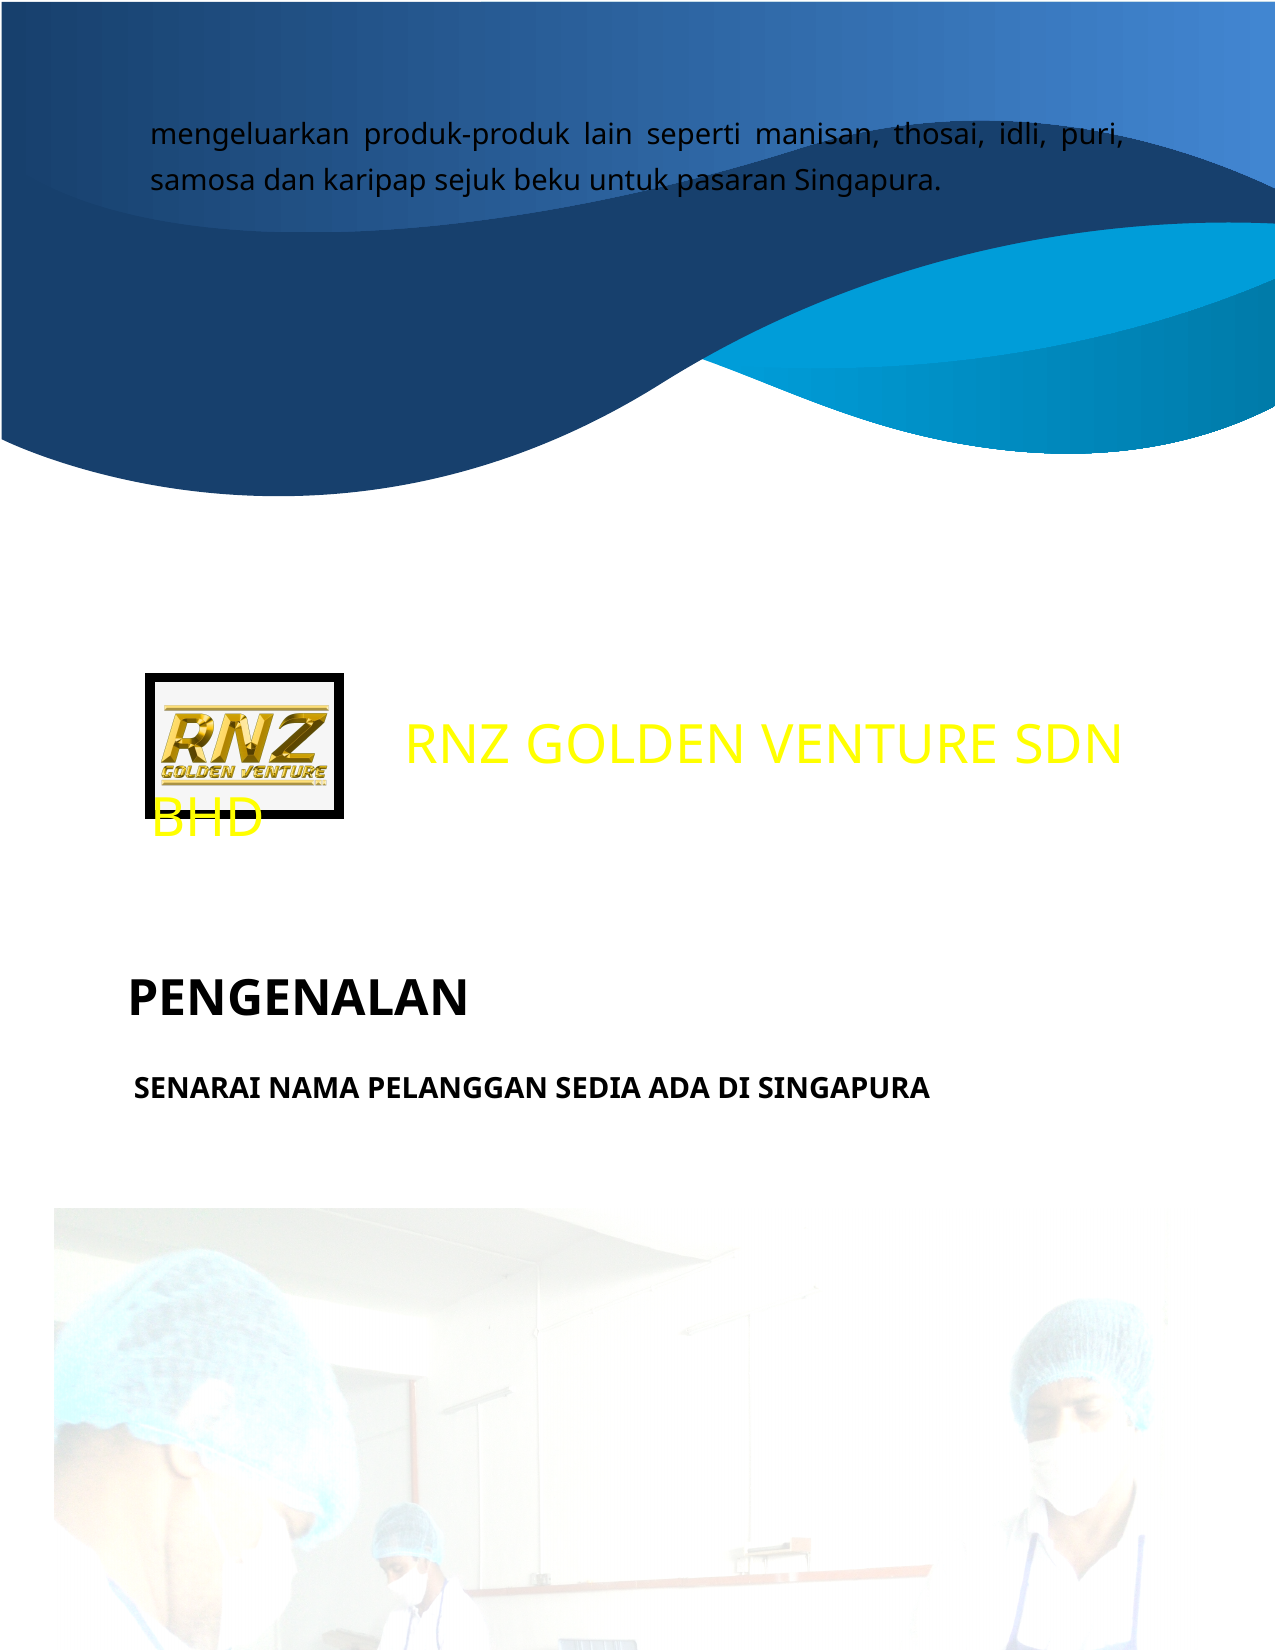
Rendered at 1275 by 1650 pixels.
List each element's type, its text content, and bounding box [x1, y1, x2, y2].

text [150, 113, 1125, 198]
text SENARAI NAMA PELANGGAN SEDIA ADA DI SINGAPURA [75, 1067, 1125, 1107]
picture [155, 682, 334, 705]
text RNZ GOLDEN VENTURE SDN BHD [150, 705, 1125, 853]
text PENGENALAN [75, 962, 1125, 1030]
